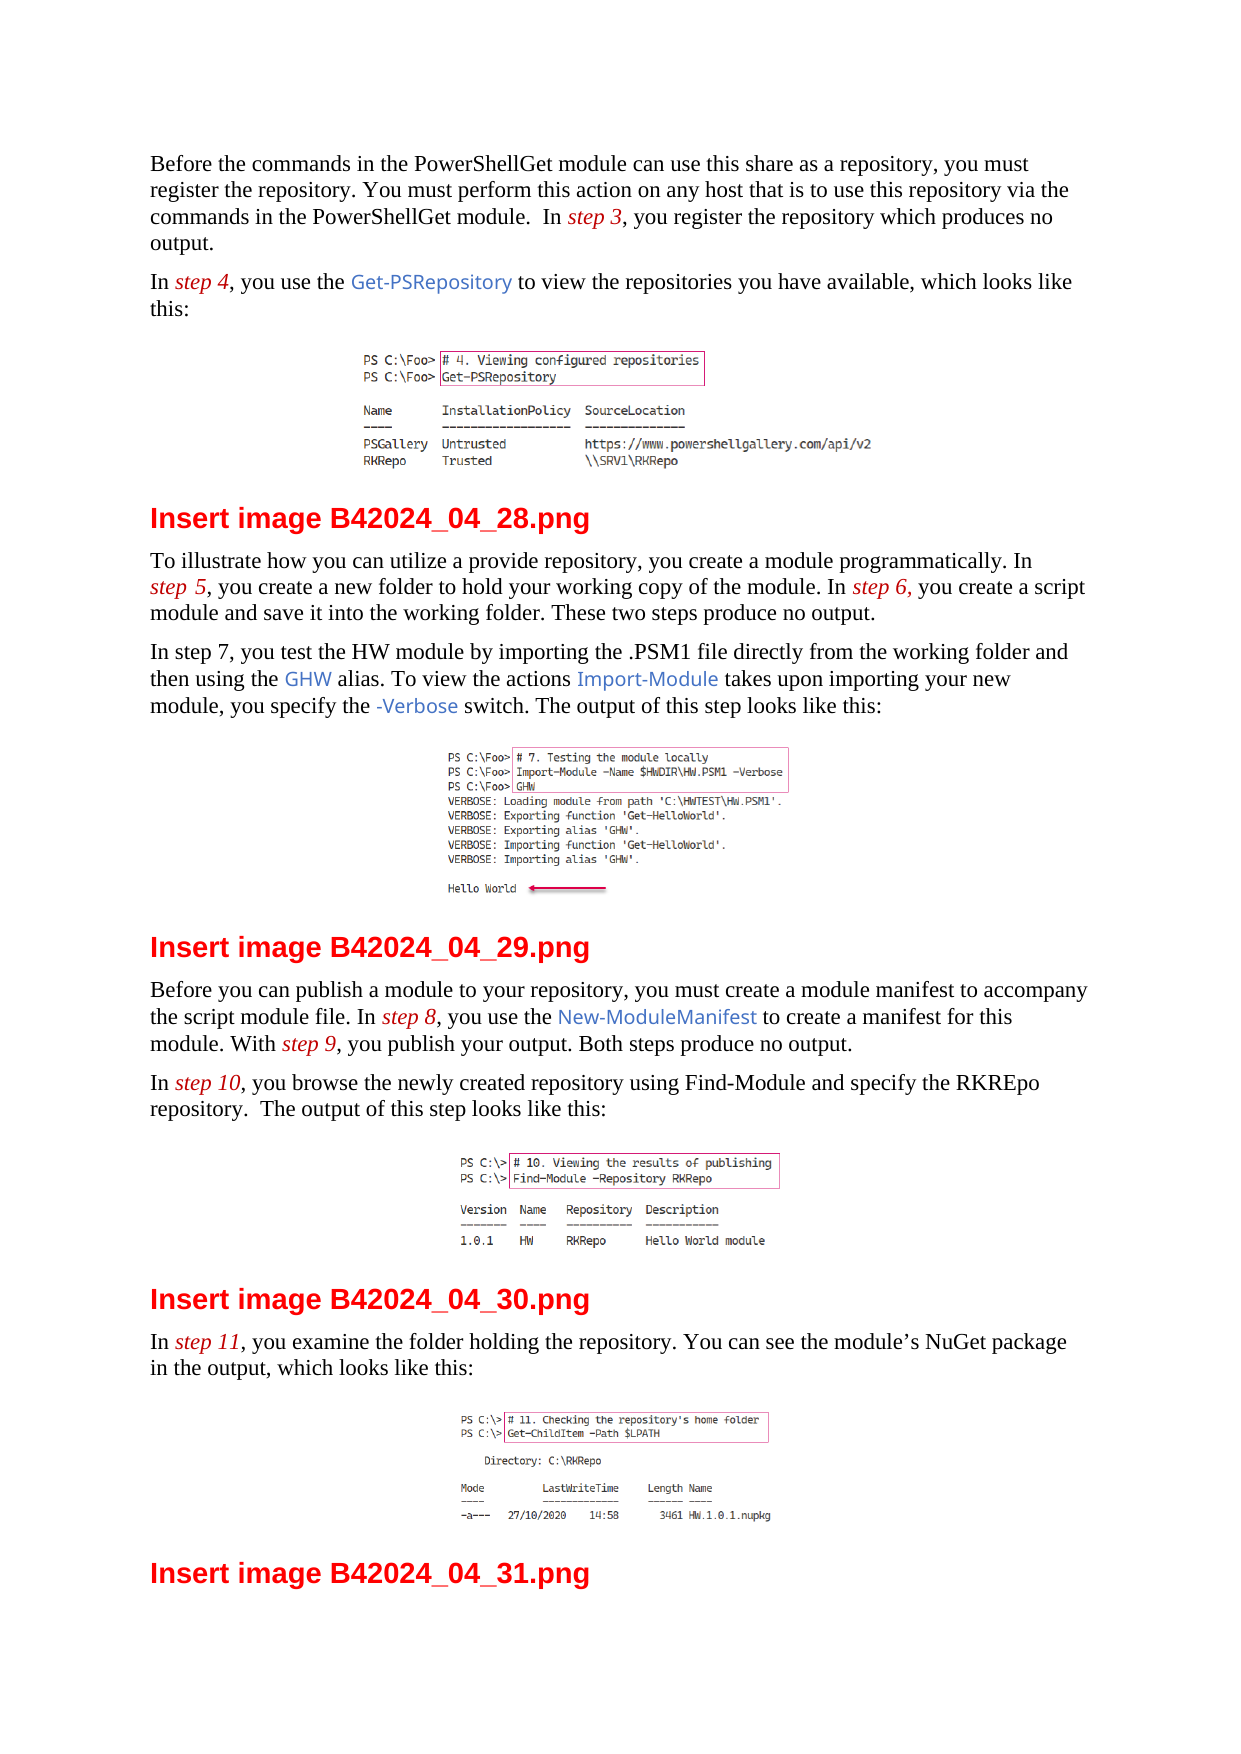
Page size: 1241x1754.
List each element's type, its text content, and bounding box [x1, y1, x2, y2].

text Insert image B42024_04_29.png [150, 931, 1090, 964]
text Before you can publish a module to your repository, you must create a module manifest to accompany the script module file. In step 8, you use the New-ModuleManifest to create a manifest for this module. With step 9, you publish your output. Both steps produce no output. [150, 977, 1090, 1056]
picture [440, 743, 800, 906]
text Insert image B42024_04_30.png [150, 1282, 1090, 1315]
text Insert image B42024_04_31.png [150, 1556, 1090, 1589]
text In step 11, you examine the folder holding the repository. You can see the module’s NuGet package in the output, which looks like this: [150, 1328, 1090, 1381]
text In step 4, you use the Get-PSRepository to view the repositories you have available, which looks like this: [150, 268, 1090, 321]
picture [453, 1146, 788, 1257]
picture [354, 346, 887, 476]
text To illustrate how you can utilize a provide repository, you create a module programmatically. In step 5, you create a new folder to hold your working copy of the module. In step 6, you create a script module and save it into the working folder. These two steps produce no output. [150, 547, 1090, 626]
text Before the commands in the PowerShellGet module can use this share as a repository, you must register the repository. You must perform this action on any host that is to use this repository via the commands in the PowerShellGet module. In step 3, you register the repository which produces no output. [150, 150, 1090, 255]
text Insert image B42024_04_28.png [150, 501, 1090, 534]
text In step 10, you browse the newly created repository using Find-Module and specify the RKREpo repository. The output of this step looks like this: [150, 1069, 1090, 1122]
picture [450, 1405, 790, 1531]
text In step 7, you test the HW module by importing the .PSM1 file directly from the working folder and then using the GHW alias. To view the actions Import-Module takes upon importing your new module, you specify the -Verbose switch. The output of this step looks like this: [150, 638, 1090, 719]
